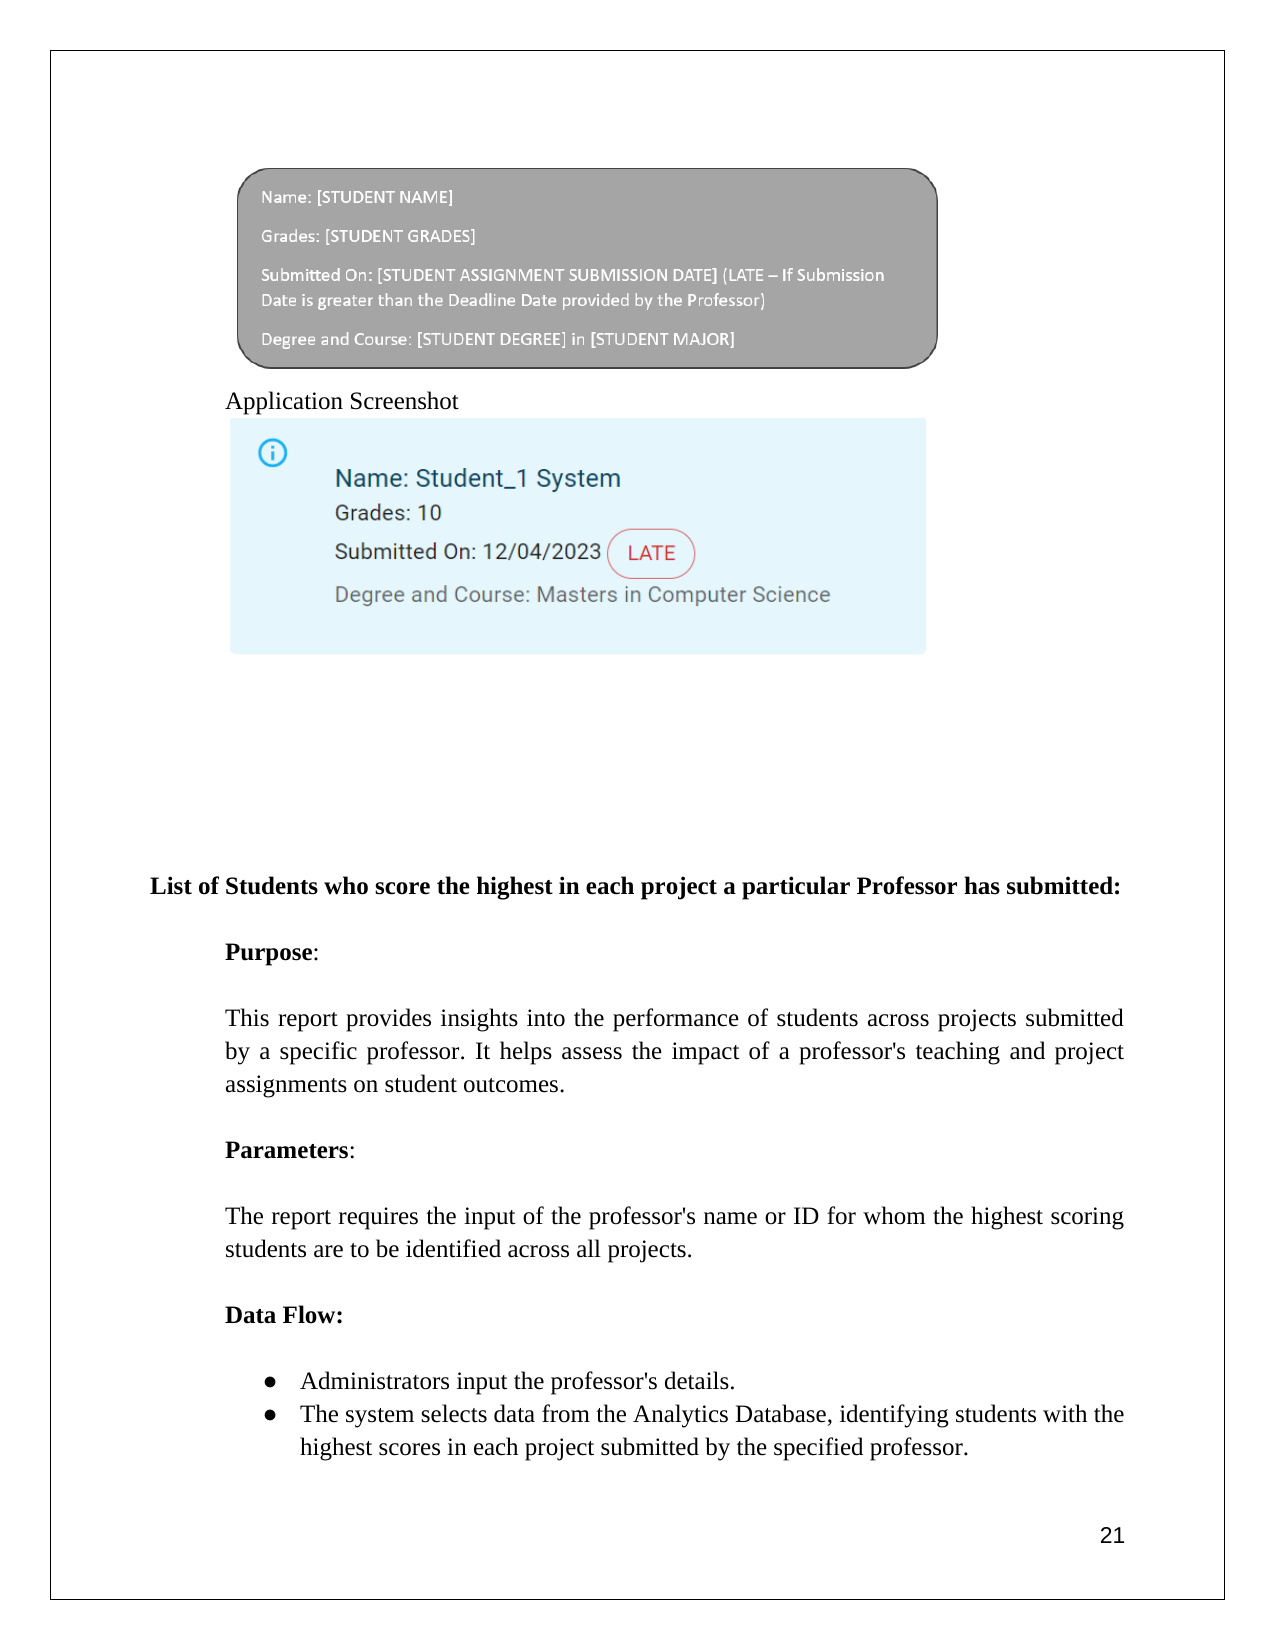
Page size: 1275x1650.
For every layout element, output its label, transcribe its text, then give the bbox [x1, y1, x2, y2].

picture [225, 150, 948, 382]
text List of Students who score the highest in each project a particular Professor has submitted: [150, 871, 1125, 900]
list Administrators input the professor's details. [262, 1366, 1125, 1395]
text Parameters: [225, 1135, 1125, 1164]
text Application Screenshot [225, 386, 1125, 414]
text This report provides insights into the performance of students across projects submitted by a specific professor. It helps assess the impact of a professor's teaching and project assignments on student outcomes. [225, 1003, 1125, 1098]
picture [225, 418, 942, 669]
text The report requires the input of the professor's name or ID for whom the highest scoring students are to be identified across all projects. [225, 1201, 1125, 1263]
text Purpose: [225, 937, 1125, 966]
text Data Flow: [225, 1300, 1125, 1329]
list The system selects data from the Analytics Database, identifying students with the highest scores in each project submitted by the specified professor. [262, 1399, 1125, 1461]
